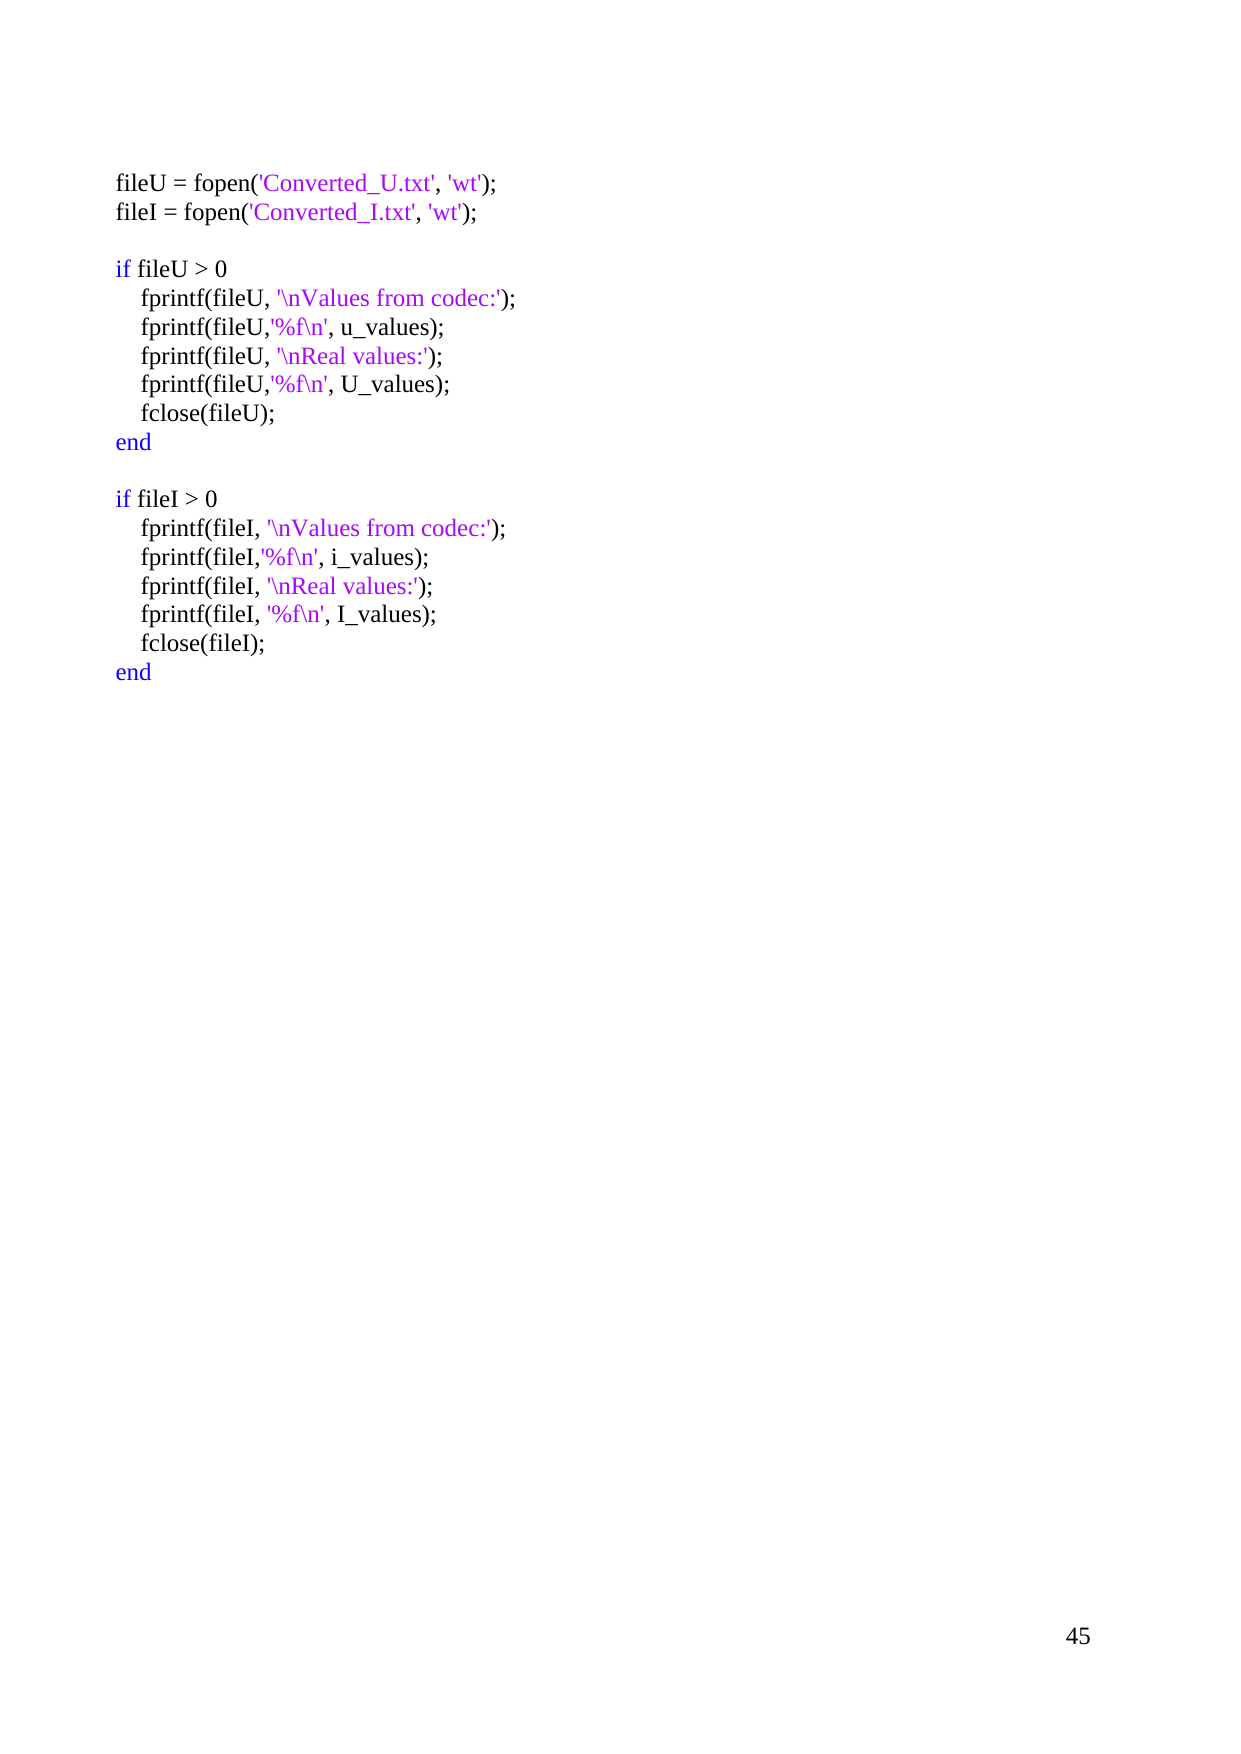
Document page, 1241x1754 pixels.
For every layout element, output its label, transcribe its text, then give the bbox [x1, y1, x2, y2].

text fprintf(fileU,'%f\n', U_values); [115, 369, 1182, 398]
text fprintf(fileI,'%f\n', i_values); [115, 542, 1182, 571]
text fclose(fileI); [115, 628, 1182, 657]
text fprintf(fileU,'%f\n', u_values); [115, 312, 1182, 341]
text fprintf(fileU, '\nReal values:'); [115, 341, 1182, 369]
text if fileI > 0 [115, 484, 1182, 513]
text fprintf(fileI, '\nValues from codec:'); [115, 513, 1182, 542]
text fileU = fopen('Converted_U.txt', 'wt'); [115, 168, 1182, 197]
text fprintf(fileU, '\nValues from codec:'); [115, 283, 1182, 312]
text if fileU > 0 [115, 254, 1182, 283]
text fprintf(fileI, '%f\n', I_values); [115, 599, 1182, 628]
text end [115, 657, 1182, 686]
text end [115, 427, 1182, 456]
text fprintf(fileI, '\nReal values:'); [115, 571, 1182, 599]
text fclose(fileU); [115, 398, 1182, 427]
text fileI = fopen('Converted_I.txt', 'wt'); [115, 197, 1182, 226]
